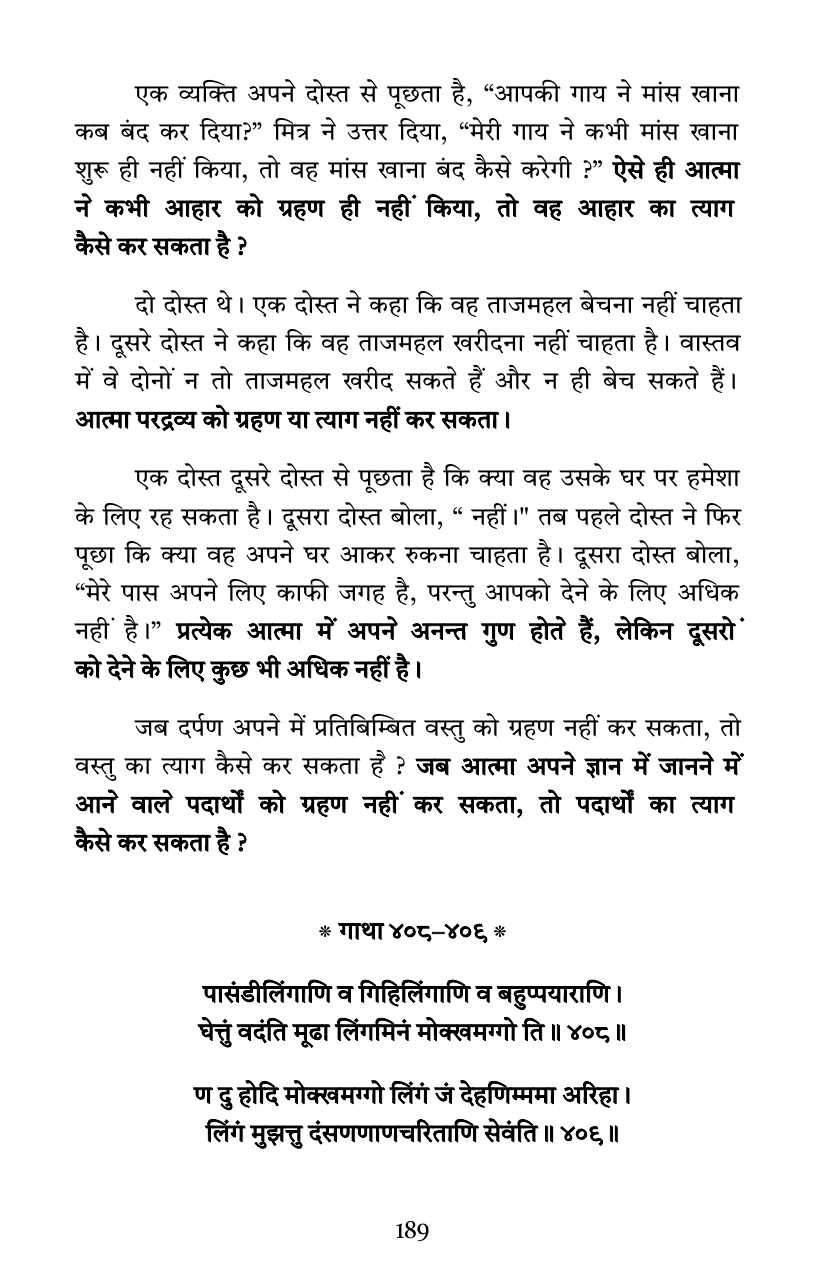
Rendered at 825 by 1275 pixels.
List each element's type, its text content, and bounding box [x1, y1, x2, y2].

text पासंडीलिंगाणि व गिहिलिंगाणि व बहुप्पयाराणि। [75, 975, 750, 1008]
text घेत्तुं वदंति मूढा लिंगमिनं मोक्खमग्गो ति॥ ४०८॥ [75, 1013, 750, 1046]
text जब दर्पण अपने में प्रतिबिम्बित वस्तु को ग्रहण नहीं कर सकता, तो वस्तु का त्याग कैसे कर सकता है ? जब आत्मा अपने ज्ञान में जानने में आने वाले पदार्थों को ग्रहण नहीं कर सकता, तो पदार्थों का त्याग कैसे कर सकता है ? [75, 709, 750, 857]
text दो दोस्त थे। एक दोस्त ने कहा कि वह ताजमहल बेचना नहीं चाहता है। दूसरे दोस्त ने कहा कि वह ताजमहल खरीदना नहीं चाहता है। वास्तव में वे दोनों न तो ताजमहल खरीद सकते हैं और न ही बेच सकते हैं। आत्मा परद्रव्य को ग्रहण या त्याग नहीं कर सकता। [75, 286, 750, 434]
text एक दोस्त दूसरे दोस्त से पूछता है कि क्या वह उसके घर पर हमेशा के लिए रह सकता है। दूसरा दोस्त बोला, “ नहीं।" तब पहले दोस्त ने फिर पूछा कि क्या वह अपने घर आकर रुकना चाहता है। दूसरा दोस्त बोला, “मेरे पास अपने लिए काफी जगह है, परन्तु आपको देने के लिए अधिक नहीं है।” प्रत्येक आत्मा में अपने अनन्त गुण होते हैं, लेकिन दूसरों को देने के लिए कुछ भी अधिक नहीं है। [75, 460, 750, 684]
text ⁕ गाथा ४०८−४०९ ⁕ [75, 912, 750, 945]
text ण दु होदि मोक्खमग्गो लिंगं जं देहणिम्ममा अरिहा। [75, 1076, 750, 1109]
text लिंगं मुझत्तु दंसणणाणचरिताणि सेवंति॥ ४०९॥ [75, 1114, 750, 1148]
text एक व्यक्ति अपने दोस्त से पूछता है, “आपकी गाय ने मांस खाना कब बंद कर दिया?” मित्र ने उत्तर दिया, “मेरी गाय ने कभी मांस खाना शुरू ही नहीं किया, तो वह मांस खाना बंद कैसे करेगी ?” ऐसे ही आत्मा ने कभी आहार को ग्रहण ही नहीं किया, तो वह आहार का त्याग कैसे कर सकता है ? [75, 75, 750, 261]
